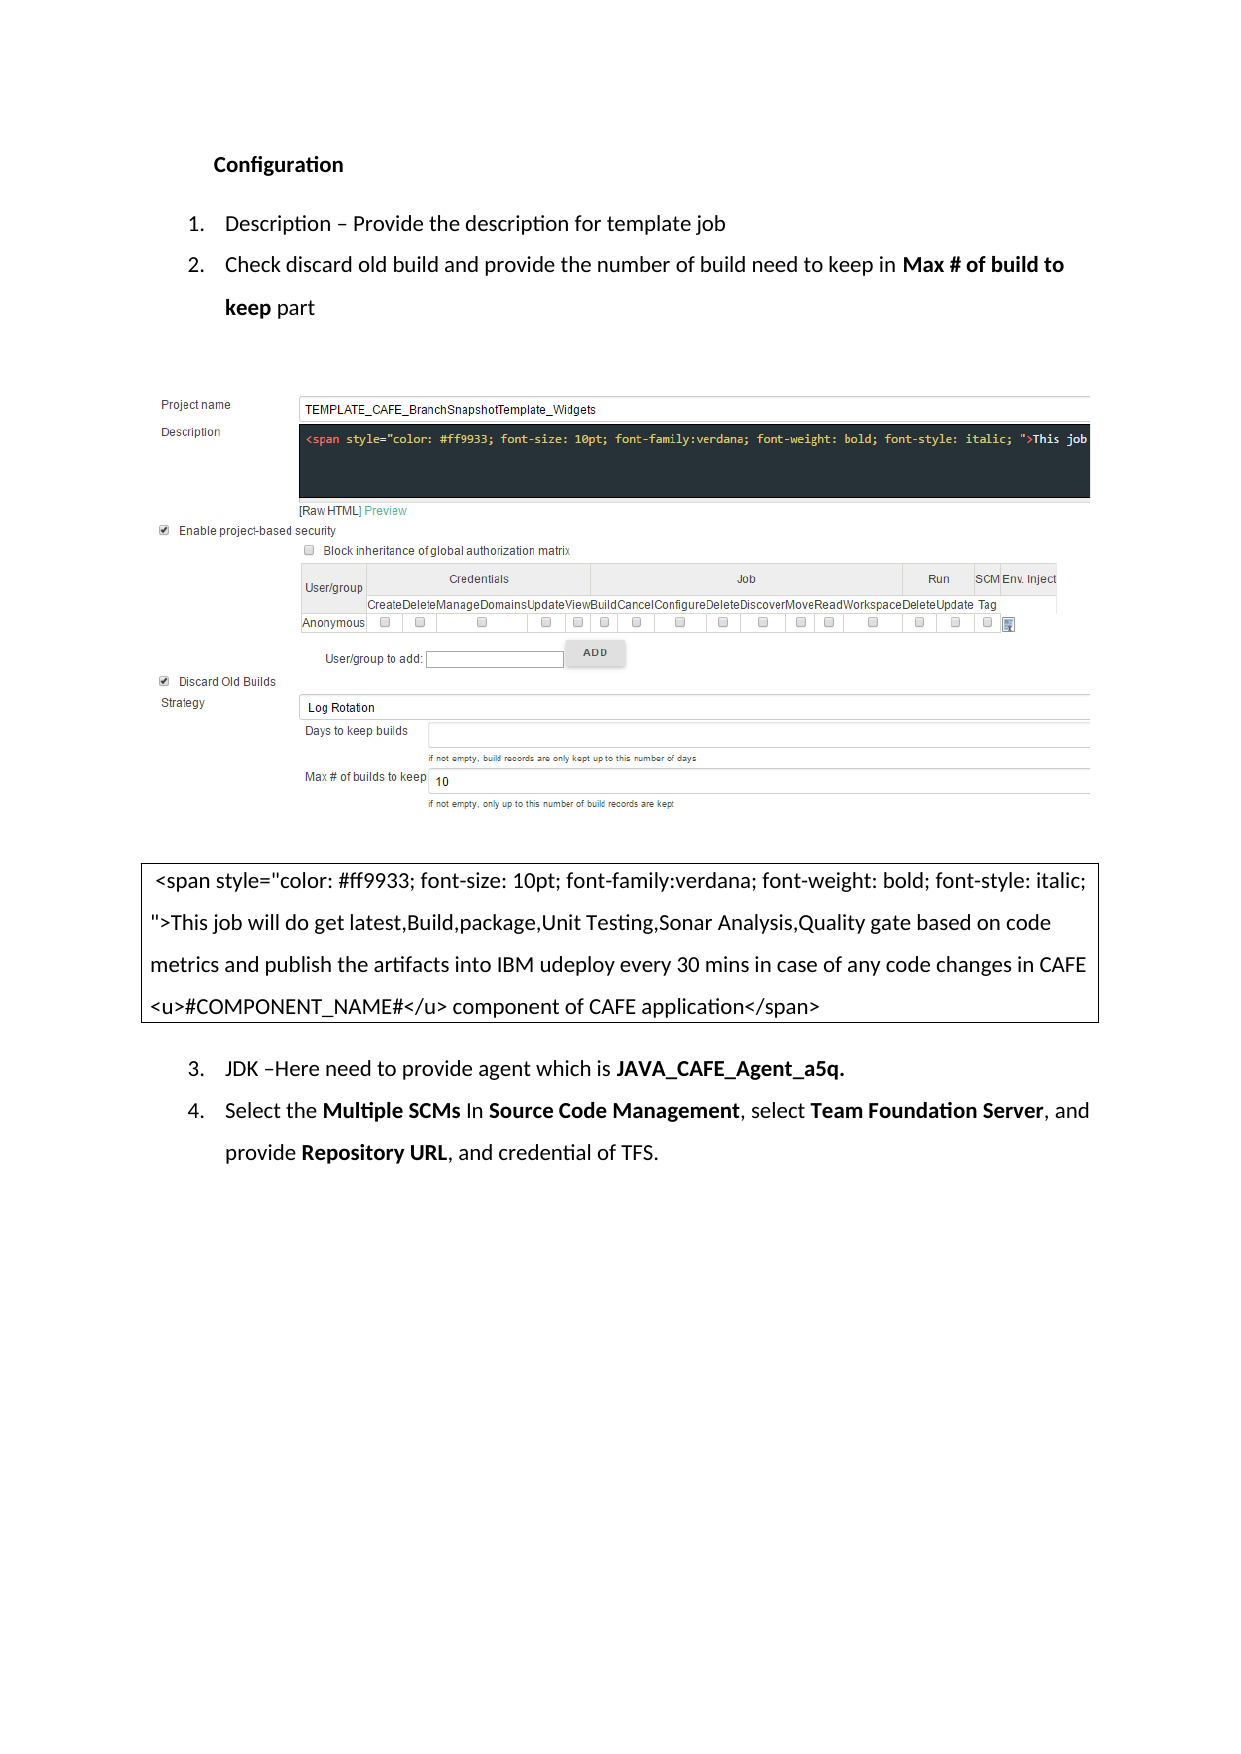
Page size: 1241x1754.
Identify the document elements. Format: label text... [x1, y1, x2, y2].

text Configuration [150, 150, 1090, 178]
list JDK –Here need to provide agent which is JAVA_CAFE_Agent_a5q. [187, 1054, 1090, 1082]
picture [150, 393, 1091, 833]
list Description – Provide the description for template job [187, 209, 1090, 237]
text <span style="color: #ff9933; font-size: 10pt; font-family:verdana; font-weight: bold; font-style: italic; ">This job will do get latest,Build,package,Unit Testing,Sonar Analysis,Quality gate based on code metrics and publish the artifacts into IBM udeploy every 30 mins in case of any code changes in CAFE <u>#COMPONENT_NAME#</u> component of CAFE application</span> [142, 864, 1098, 1022]
list Check discard old build and provide the number of build need to keep in Max # of build to keep part [187, 251, 1090, 321]
list Select the Multiple SCMs In Source Code Management, select Team Foundation Server, and provide Repository URL, and credential of TFS. [187, 1096, 1090, 1166]
